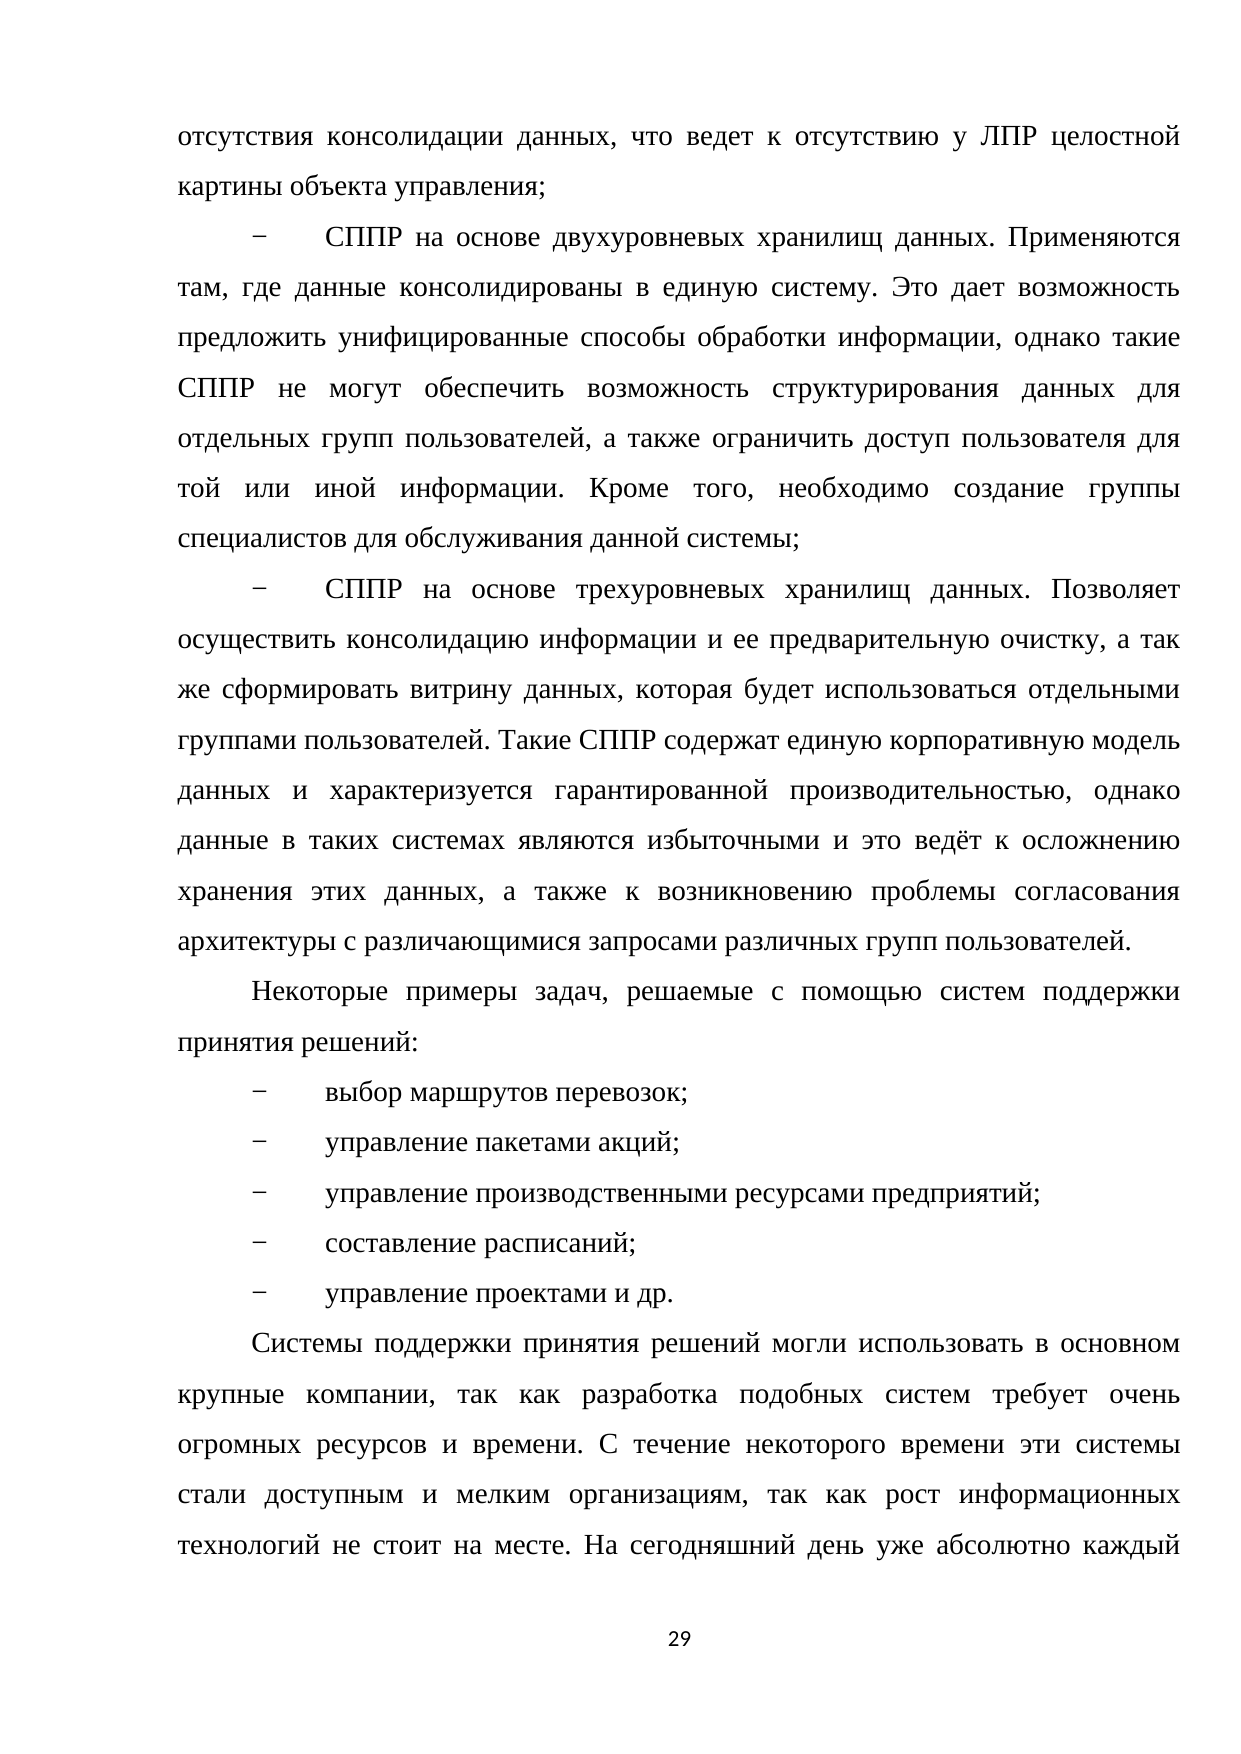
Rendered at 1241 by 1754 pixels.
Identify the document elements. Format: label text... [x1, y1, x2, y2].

list СППР на основе двухуровневых хранилищ данных. Применяются там, где данные консолидированы в единую систему. Это дает возможность предложить унифицированные способы обработки информации, однако такие СППР не могут обеспечить возможность структурирования данных для отдельных групп пользователей, а также ограничить доступ пользователя для той или иной информации. Кроме того, необходимо создание группы специалистов для обслуживания данной системы; [177, 219, 1181, 554]
list выбор маршрутов перевозок; [177, 1074, 1181, 1108]
text Некоторые примеры задач, решаемые с помощью систем поддержки принятия решений: [177, 973, 1181, 1057]
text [177, 1326, 1181, 1560]
list СППР на основе трехуровневых хранилищ данных. Позволяет осуществить консолидацию информации и ее предварительную очистку, а так же сформировать витрину данных, которая будет использоваться отдельными группами пользователей. Такие СППР содержат единую корпоративную модель данных и характеризуется гарантированной производительностью, однако данные в таких системах являются избыточными и это ведёт к осложнению хранения этих данных, а также к возникновению проблемы согласования архитектуры с различающимися запросами различных групп пользователей. [177, 571, 1181, 957]
list управление производственными ресурсами предприятий; [177, 1175, 1181, 1208]
list составление расписаний; [177, 1225, 1181, 1258]
list управление проектами и др. [177, 1275, 1181, 1309]
list управление пакетами акций; [177, 1124, 1181, 1158]
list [177, 118, 1181, 202]
